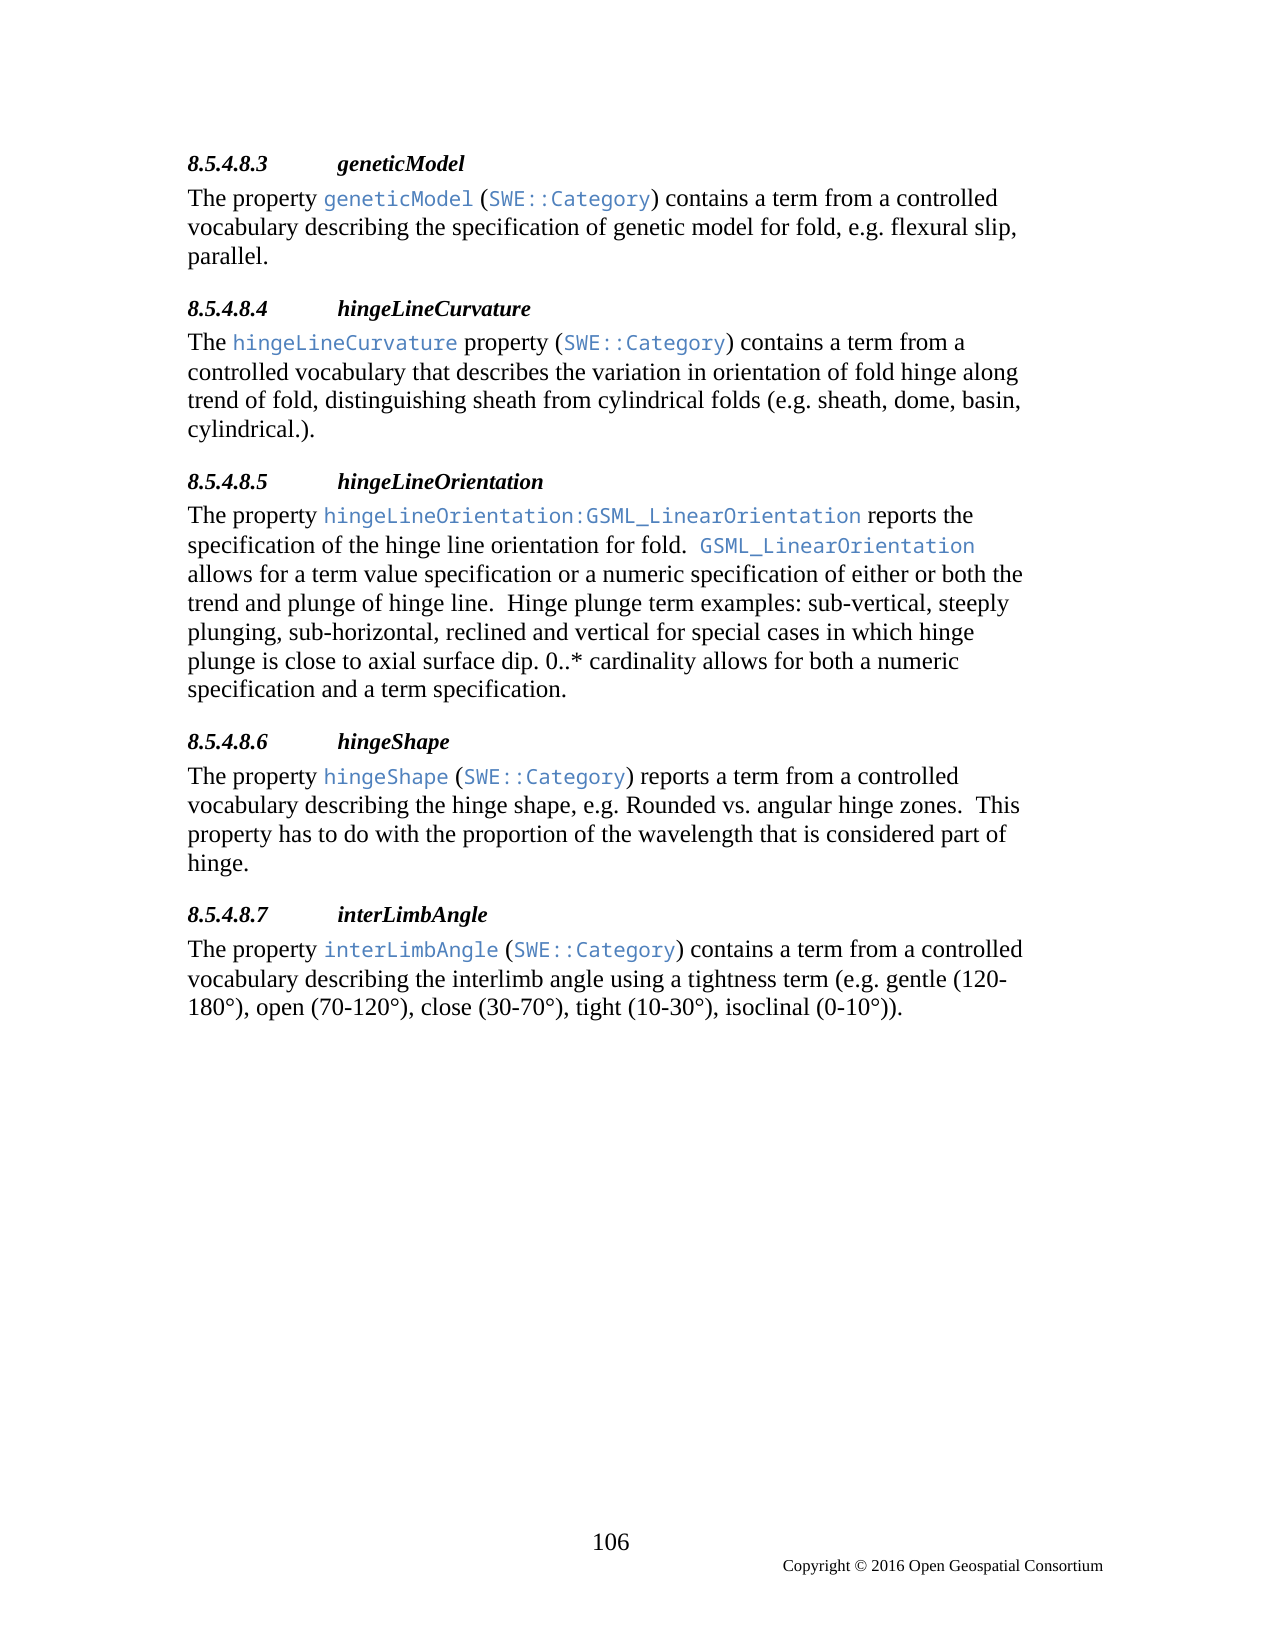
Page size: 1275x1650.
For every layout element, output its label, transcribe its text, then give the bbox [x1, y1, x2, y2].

text The property interLimbAngle (SWE::Category) contains a term from a controlled vocabulary describing the interlimb angle using a tightness term (e.g. gentle (120-180°), open (70-120°), close (30-70°), tight (10-30°), isoclinal (0-10°)). [187, 934, 1034, 1021]
subtitle geneticModel [187, 150, 1034, 176]
text The hingeLineCurvature property (SWE::Category) contains a term from a controlled vocabulary that describes the variation in orientation of fold hinge along trend of fold, distinguishing sheath from cylindrical folds (e.g. sheath, dome, basin, cylindrical.). [187, 327, 1034, 443]
subtitle hingeLineOrientation [187, 468, 1034, 494]
subtitle interLimbAngle [187, 902, 1034, 928]
text The property hingeLineOrientation:GSML_LinearOrientation reports the specification of the hinge line orientation for fold. GSML_LinearOrientation allows for a term value specification or a numeric specification of either or both the trend and plunge of hinge line. Hinge plunge term examples: sub-vertical, steeply plunging, sub-horizontal, reclined and vertical for special cases in which hinge plunge is close to axial surface dip. 0..* cardinality allows for both a numeric specification and a term specification. [187, 501, 1034, 703]
text The property hingeShape (SWE::Category) reports a term from a controlled vocabulary describing the hinge shape, e.g. Rounded vs. angular hinge zones. This property has to do with the proportion of the wavelength that is considered part of hinge. [187, 761, 1034, 877]
subtitle hingeLineCurvature [187, 294, 1034, 321]
subtitle hingeShape [187, 728, 1034, 754]
text The property geneticModel (SWE::Category) contains a term from a controlled vocabulary describing the specification of genetic model for fold, e.g. flexural slip, parallel. [187, 183, 1034, 269]
